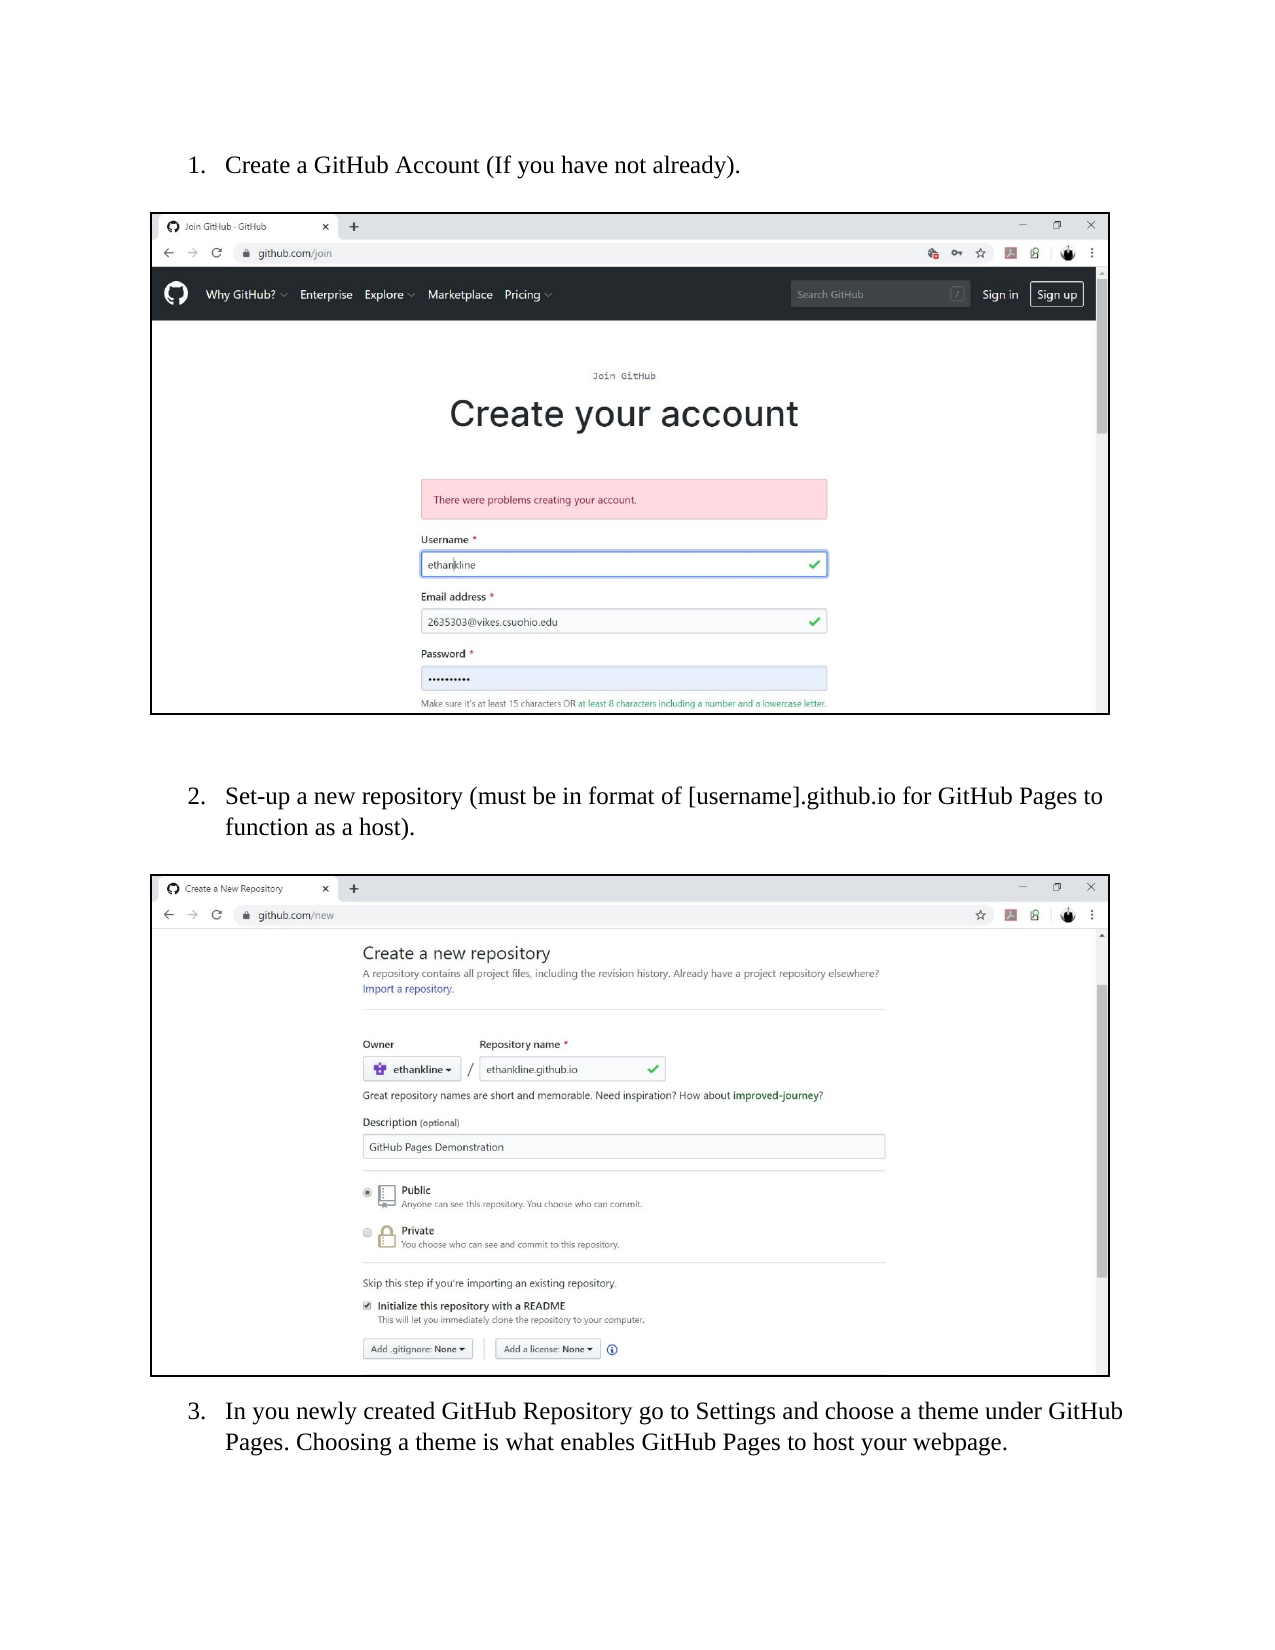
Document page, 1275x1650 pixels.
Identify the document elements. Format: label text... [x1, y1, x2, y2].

list Set-up a new repository (must be in format of [username].github.io for GitHub Pages to function as a host). [187, 781, 1125, 841]
list Create a GitHub Account (If you have not already). [187, 150, 1125, 179]
picture [152, 214, 1108, 713]
list In you newly created GitHub Repository go to Settings and choose a theme under GitHub Pages. Choosing a theme is what enables GitHub Pages to host your webpage. [187, 1396, 1125, 1456]
picture [152, 876, 1108, 1375]
